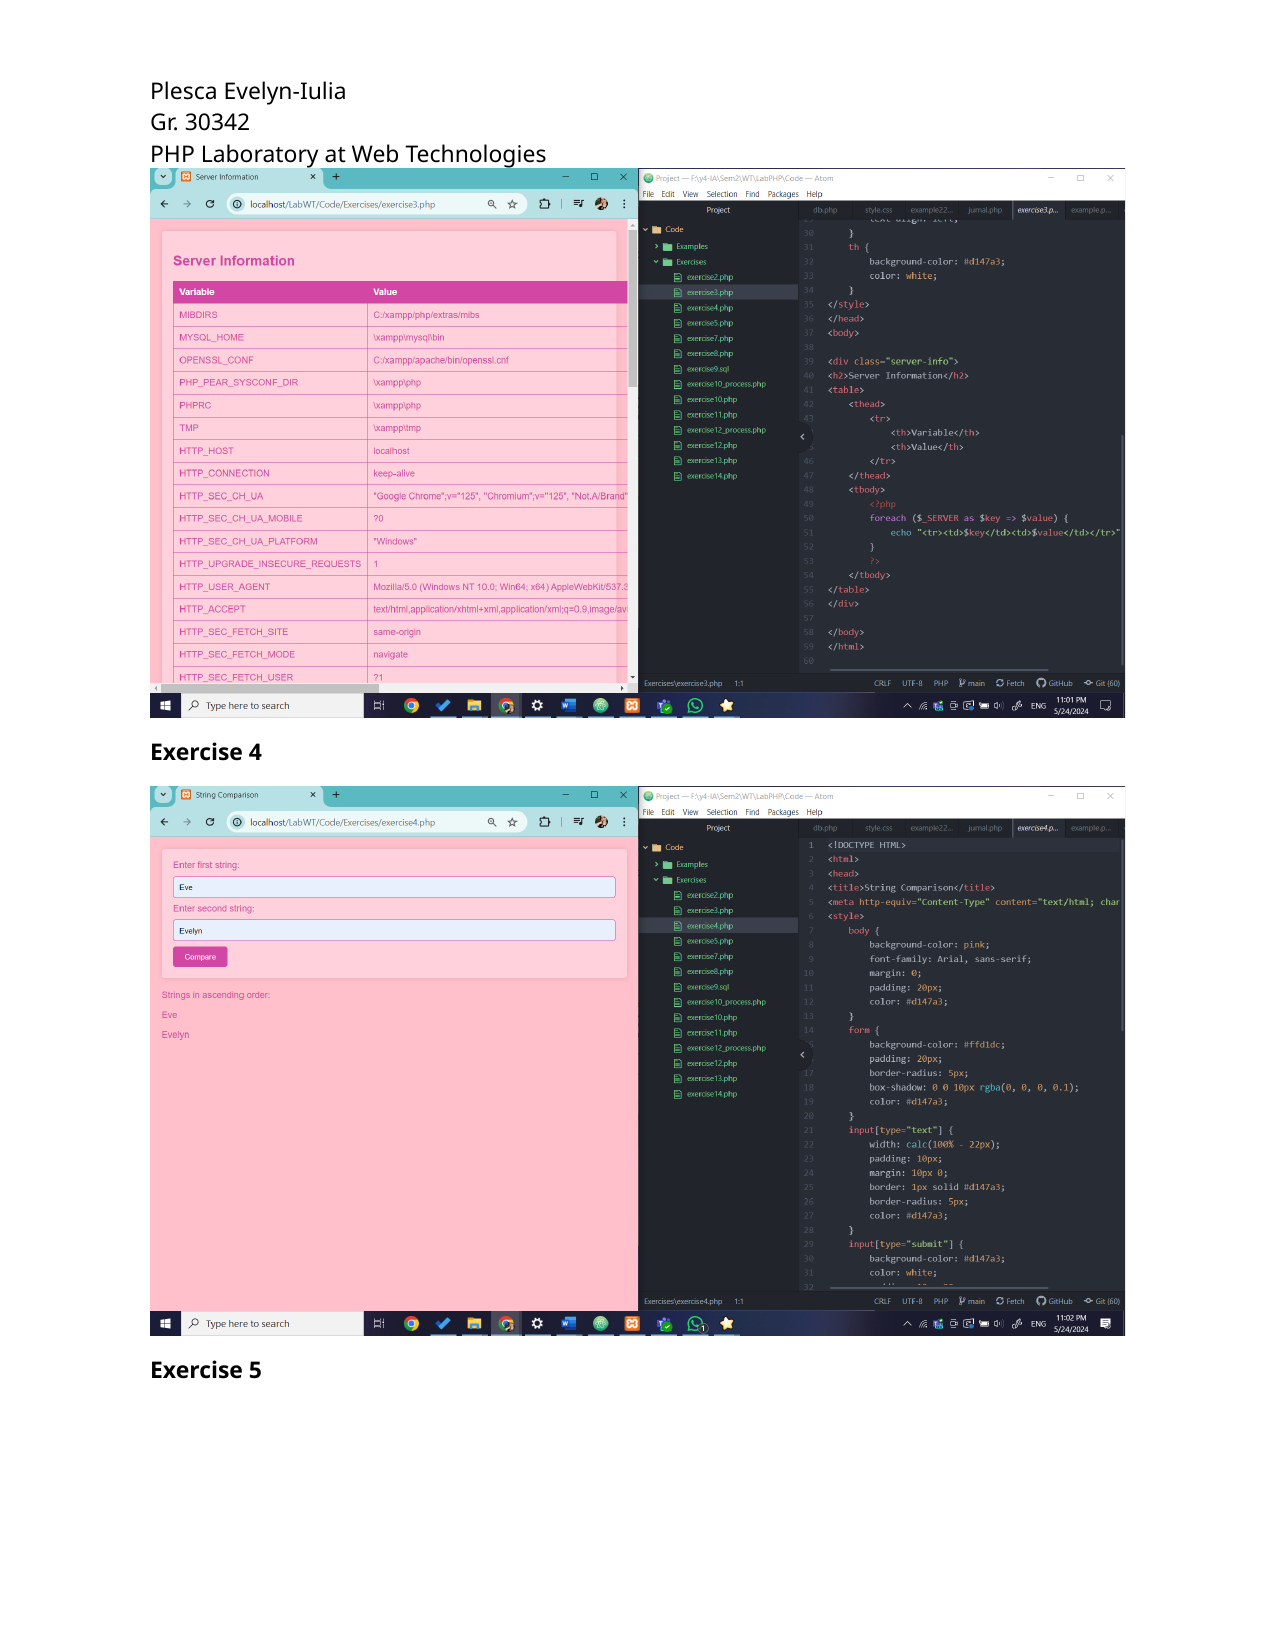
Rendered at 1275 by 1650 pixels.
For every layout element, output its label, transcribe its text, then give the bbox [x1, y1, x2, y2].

picture [150, 786, 1125, 1336]
text Exercise 4 [150, 736, 1125, 768]
text Exercise 5 [150, 1354, 1125, 1386]
picture [150, 168, 1125, 718]
